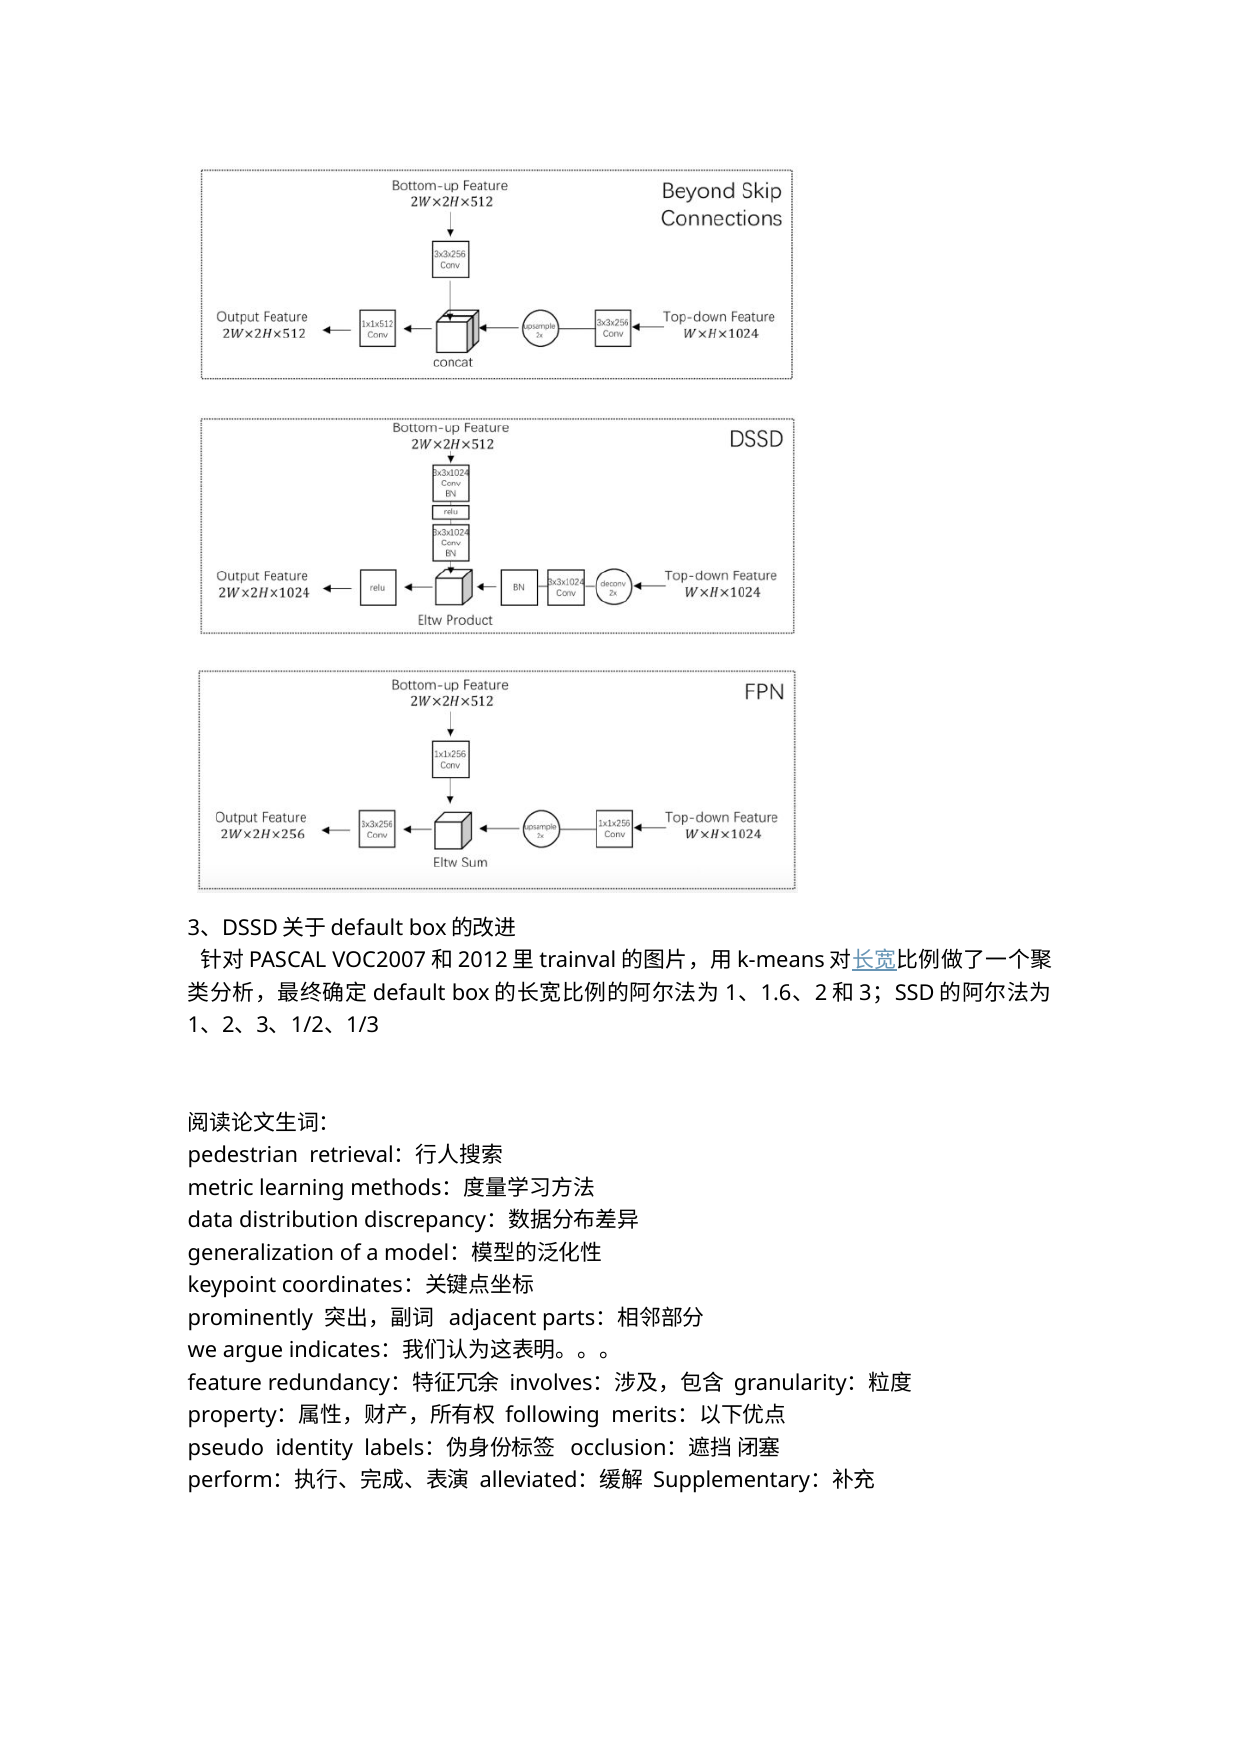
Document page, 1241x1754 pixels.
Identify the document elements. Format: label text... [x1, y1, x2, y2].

text we argue indicates：我们认为这表明。。。 [187, 1332, 1053, 1364]
text 阅读论文生词： [187, 1104, 1053, 1137]
text generalization of a model：模型的泛化性 [187, 1234, 1053, 1267]
text 3、DSSD关于default box的改进 [187, 909, 1053, 942]
text perform：执行、完成、表演 alleviated：缓解 Supplementary：补充 [187, 1462, 1053, 1494]
text metric learning methods：度量学习方法 [187, 1169, 1053, 1202]
text feature redundancy：特征冗余 involves：涉及，包含 granularity：粒度 [187, 1364, 1053, 1397]
text 针对PASCAL VOC2007和2012里trainval的图片，用k-means对长宽比例做了一个聚类分析，最终确定default box的长宽比例的阿尔法为1、1.6、2和3；SSD的阿尔法为1、2、3、1/2、1/3 [187, 942, 1053, 1039]
text property：属性，财产，所有权 following merits：以下优点 [187, 1397, 1053, 1429]
text prominently 突出，副词 adjacent parts：相邻部分 [187, 1299, 1053, 1332]
text keypoint coordinates：关键点坐标 [187, 1267, 1053, 1299]
text pedestrian retrieval：行人搜索 [187, 1137, 1053, 1169]
text pseudo identity labels：伪身份标签 occlusion：遮挡 闭塞 [187, 1429, 1053, 1462]
text data distribution discrepancy：数据分布差异 [187, 1202, 1053, 1234]
picture [187, 162, 802, 896]
